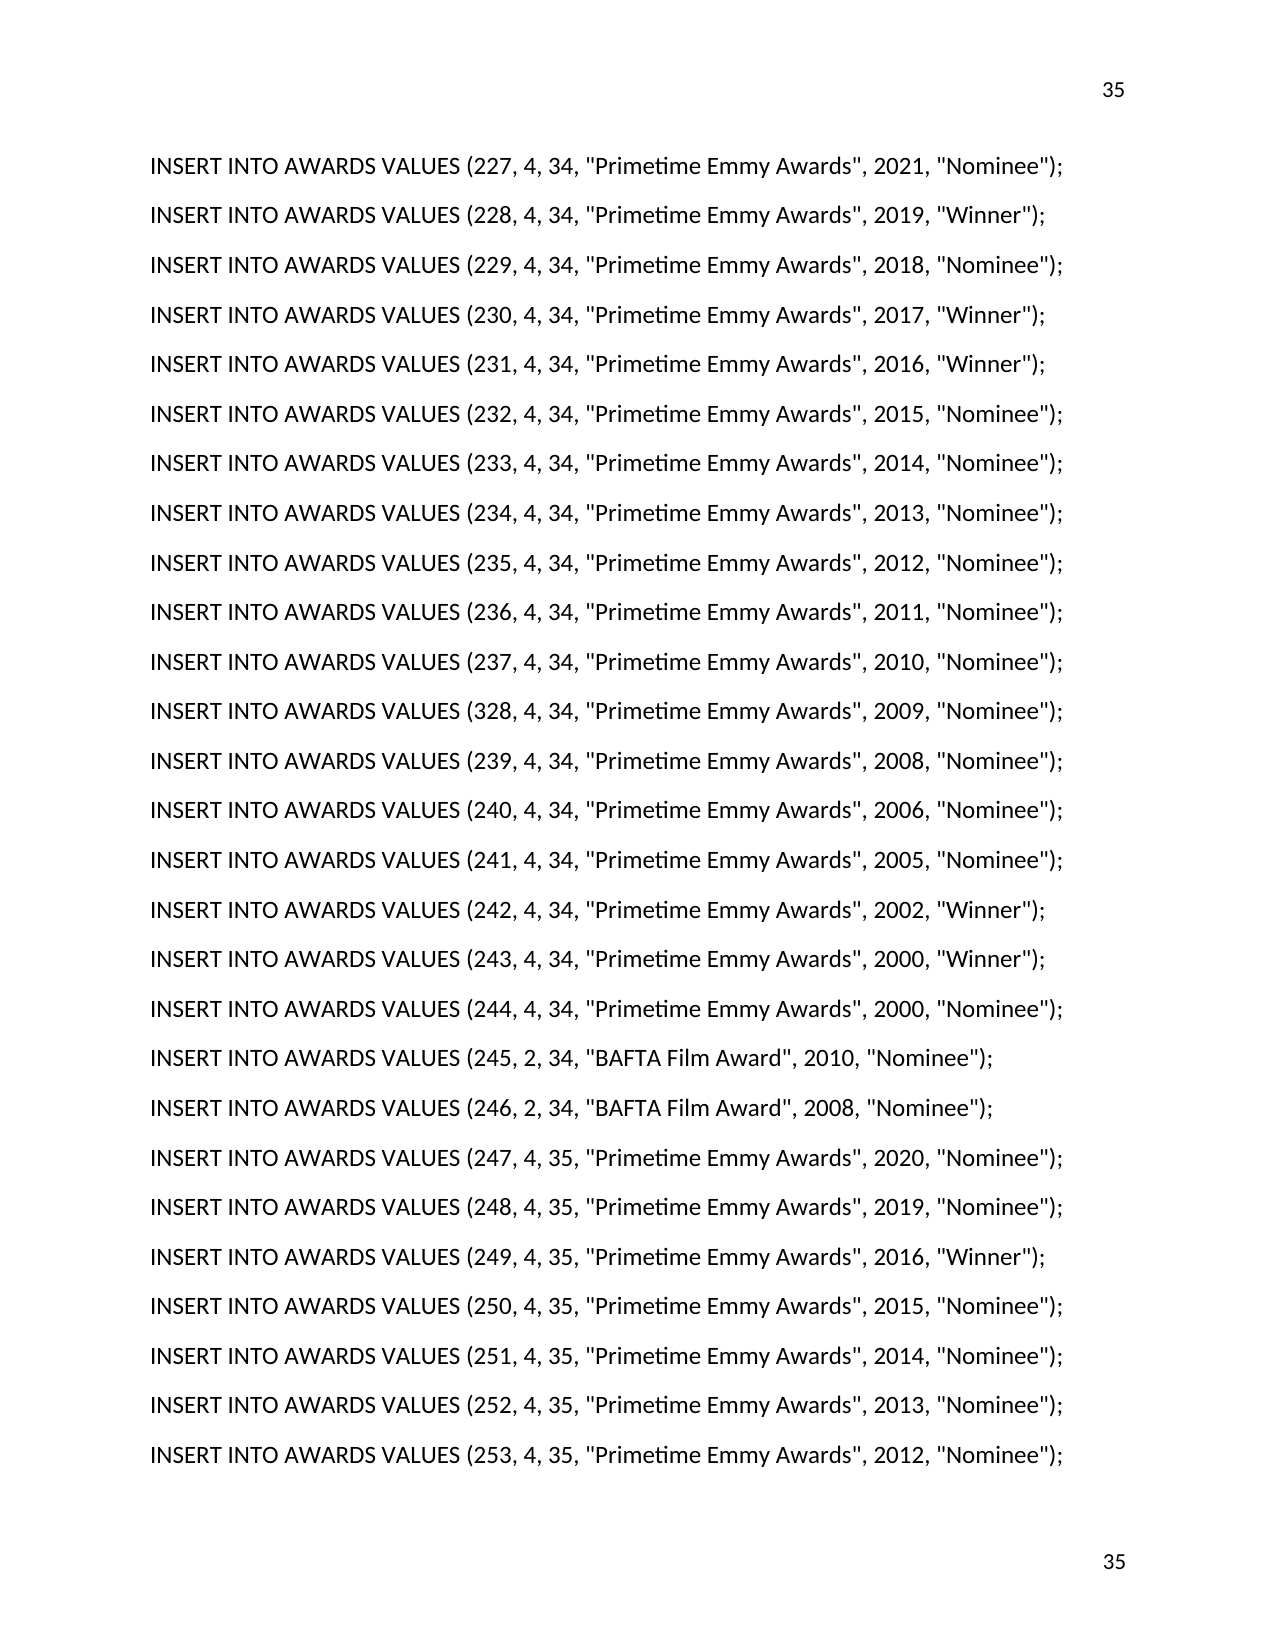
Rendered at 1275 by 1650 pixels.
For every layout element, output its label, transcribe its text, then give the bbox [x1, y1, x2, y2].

text INSERT INTO AWARDS VALUES (246, 2, 34, "BAFTA Film Award", 2008, "Nominee"); [150, 1092, 1125, 1123]
text INSERT INTO AWARDS VALUES (233, 4, 34, "Primetime Emmy Awards", 2014, "Nominee"); [150, 447, 1125, 478]
text INSERT INTO AWARDS VALUES (249, 4, 35, "Primetime Emmy Awards", 2016, "Winner"); [150, 1241, 1125, 1271]
text INSERT INTO AWARDS VALUES (241, 4, 34, "Primetime Emmy Awards", 2005, "Nominee"); [150, 844, 1125, 875]
text INSERT INTO AWARDS VALUES (245, 2, 34, "BAFTA Film Award", 2010, "Nominee"); [150, 1042, 1125, 1073]
text INSERT INTO AWARDS VALUES (228, 4, 34, "Primetime Emmy Awards", 2019, "Winner"); [150, 199, 1125, 230]
text INSERT INTO AWARDS VALUES (248, 4, 35, "Primetime Emmy Awards", 2019, "Nominee"); [150, 1191, 1125, 1222]
text INSERT INTO AWARDS VALUES (252, 4, 35, "Primetime Emmy Awards", 2013, "Nominee"); [150, 1389, 1125, 1420]
text INSERT INTO AWARDS VALUES (328, 4, 34, "Primetime Emmy Awards", 2009, "Nominee"); [150, 695, 1125, 726]
text INSERT INTO AWARDS VALUES (227, 4, 34, "Primetime Emmy Awards", 2021, "Nominee"); [150, 150, 1125, 181]
text INSERT INTO AWARDS VALUES (240, 4, 34, "Primetime Emmy Awards", 2006, "Nominee"); [150, 794, 1125, 825]
text INSERT INTO AWARDS VALUES (253, 4, 35, "Primetime Emmy Awards", 2012, "Nominee"); [150, 1439, 1125, 1470]
text INSERT INTO AWARDS VALUES (237, 4, 34, "Primetime Emmy Awards", 2010, "Nominee"); [150, 646, 1125, 676]
text INSERT INTO AWARDS VALUES (251, 4, 35, "Primetime Emmy Awards", 2014, "Nominee"); [150, 1340, 1125, 1371]
text INSERT INTO AWARDS VALUES (234, 4, 34, "Primetime Emmy Awards", 2013, "Nominee"); [150, 497, 1125, 528]
text INSERT INTO AWARDS VALUES (239, 4, 34, "Primetime Emmy Awards", 2008, "Nominee"); [150, 745, 1125, 776]
text INSERT INTO AWARDS VALUES (236, 4, 34, "Primetime Emmy Awards", 2011, "Nominee"); [150, 596, 1125, 627]
text INSERT INTO AWARDS VALUES (250, 4, 35, "Primetime Emmy Awards", 2015, "Nominee"); [150, 1290, 1125, 1321]
text INSERT INTO AWARDS VALUES (229, 4, 34, "Primetime Emmy Awards", 2018, "Nominee"); [150, 249, 1125, 280]
text INSERT INTO AWARDS VALUES (247, 4, 35, "Primetime Emmy Awards", 2020, "Nominee"); [150, 1142, 1125, 1172]
text INSERT INTO AWARDS VALUES (243, 4, 34, "Primetime Emmy Awards", 2000, "Winner"); [150, 943, 1125, 974]
text INSERT INTO AWARDS VALUES (235, 4, 34, "Primetime Emmy Awards", 2012, "Nominee"); [150, 547, 1125, 577]
text INSERT INTO AWARDS VALUES (242, 4, 34, "Primetime Emmy Awards", 2002, "Winner"); [150, 894, 1125, 924]
text INSERT INTO AWARDS VALUES (230, 4, 34, "Primetime Emmy Awards", 2017, "Winner"); [150, 299, 1125, 329]
text INSERT INTO AWARDS VALUES (232, 4, 34, "Primetime Emmy Awards", 2015, "Nominee"); [150, 398, 1125, 428]
text INSERT INTO AWARDS VALUES (231, 4, 34, "Primetime Emmy Awards", 2016, "Winner"); [150, 348, 1125, 379]
text INSERT INTO AWARDS VALUES (244, 4, 34, "Primetime Emmy Awards", 2000, "Nominee"); [150, 993, 1125, 1023]
